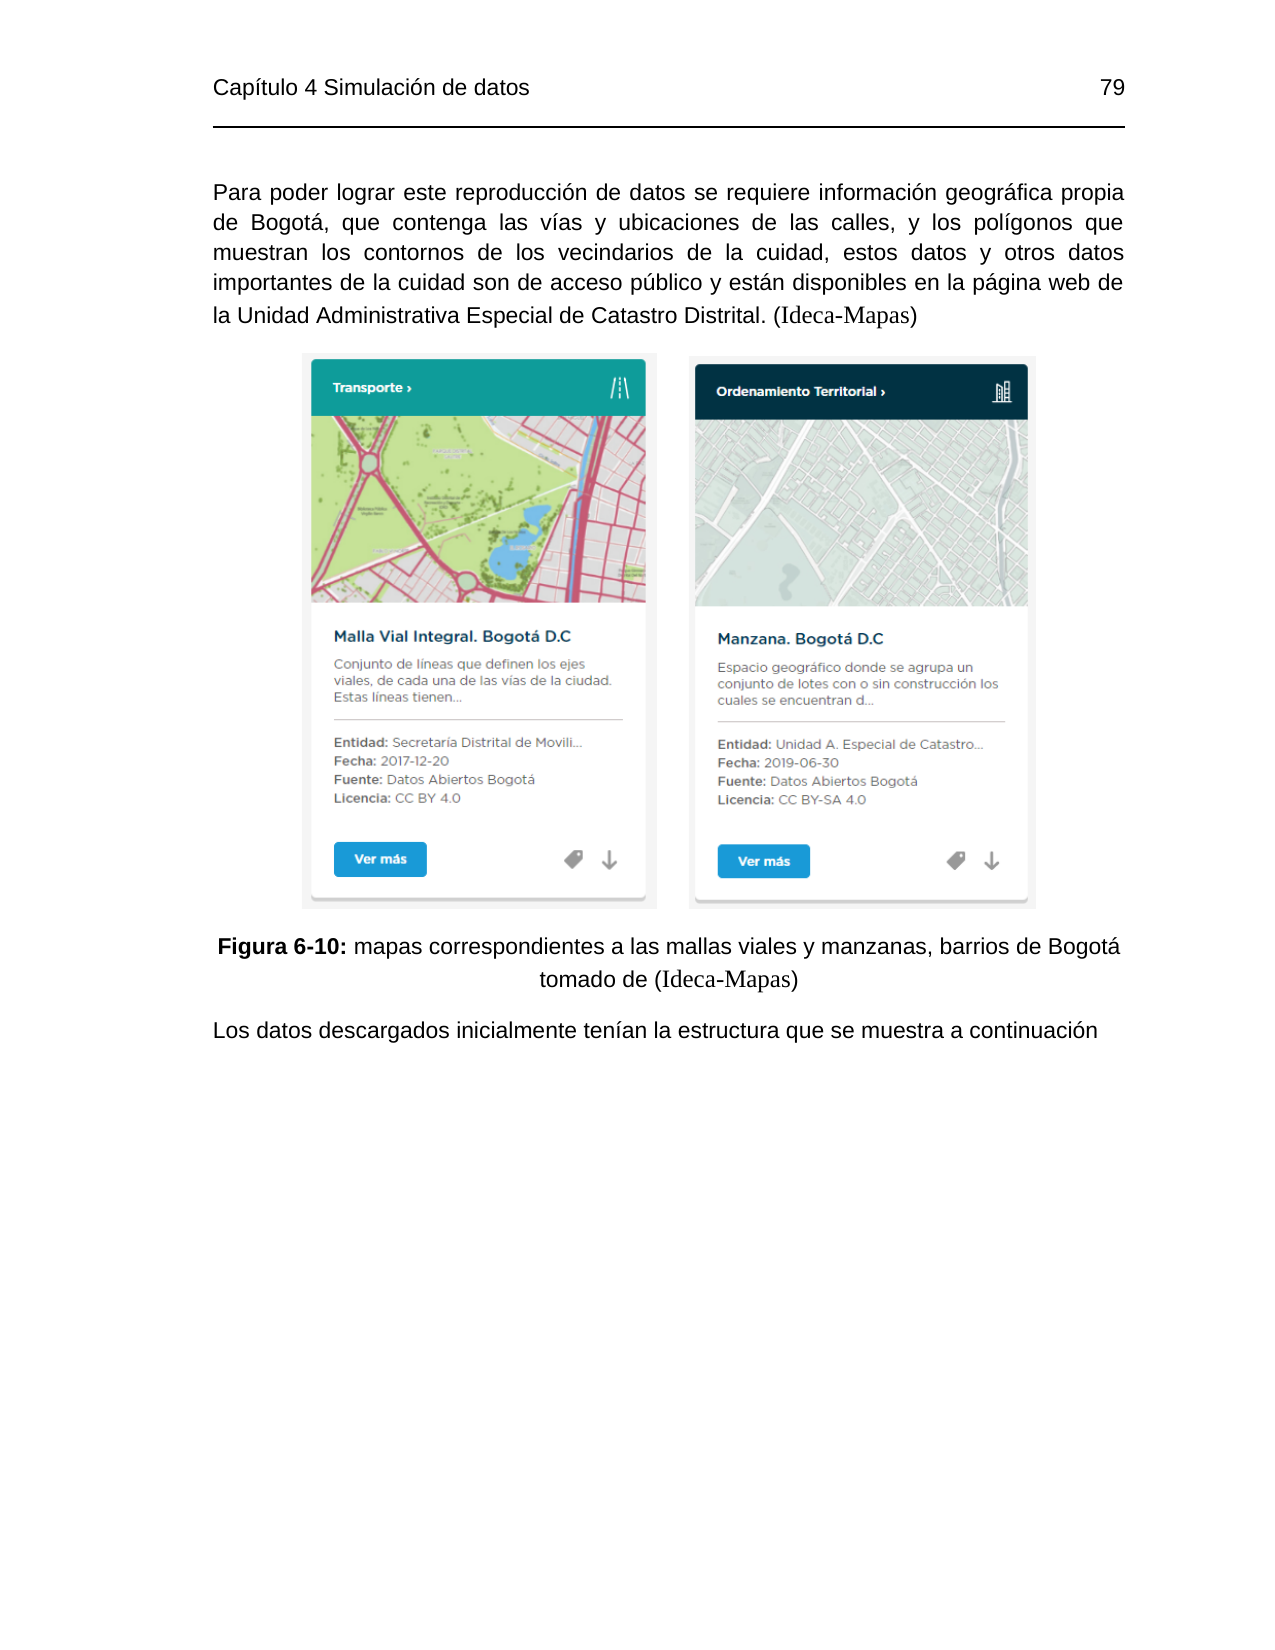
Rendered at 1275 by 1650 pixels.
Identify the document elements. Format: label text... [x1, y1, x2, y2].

picture [688, 356, 1036, 909]
text Los datos descargados inicialmente tenían la estructura que se muestra a continuación [213, 1017, 1125, 1044]
text Figura 6-10: mapas correspondientes a las mallas viales y manzanas, barrios de Bogotá tomado de (Ideca-Mapas) [213, 933, 1125, 992]
text Para poder lograr este reproducción de datos se requiere información geográfica propia de Bogotá, que contenga las vías y ubicaciones de las calles, y los polígonos que muestran los contornos de los vecindarios de la cuidad, estos datos y otros datos importantes de la cuidad son de acceso público y están disponibles en la página web de la Unidad Administrativa Especial de Catastro Distrital. (Ideca-Mapas) [213, 178, 1125, 328]
picture [301, 353, 657, 909]
